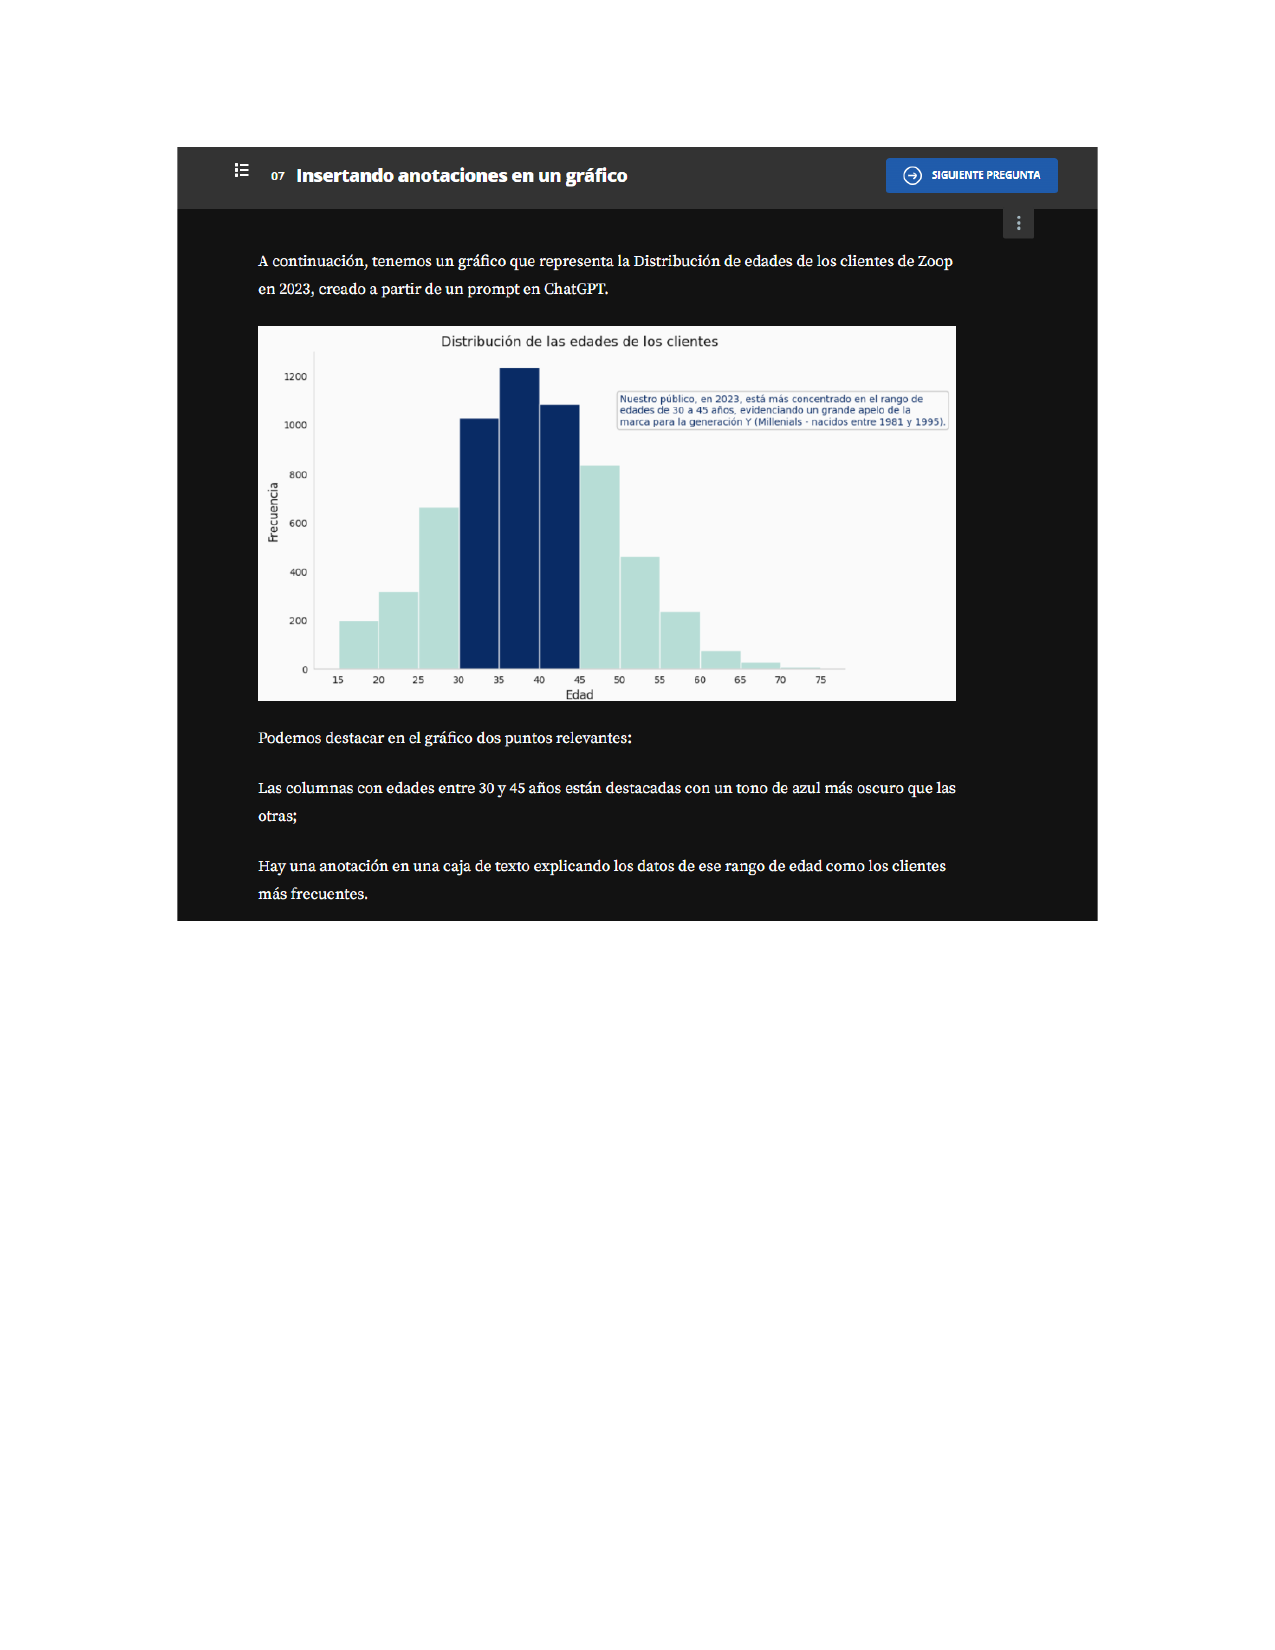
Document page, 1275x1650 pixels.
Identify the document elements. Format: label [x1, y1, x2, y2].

picture [177, 147, 1098, 921]
